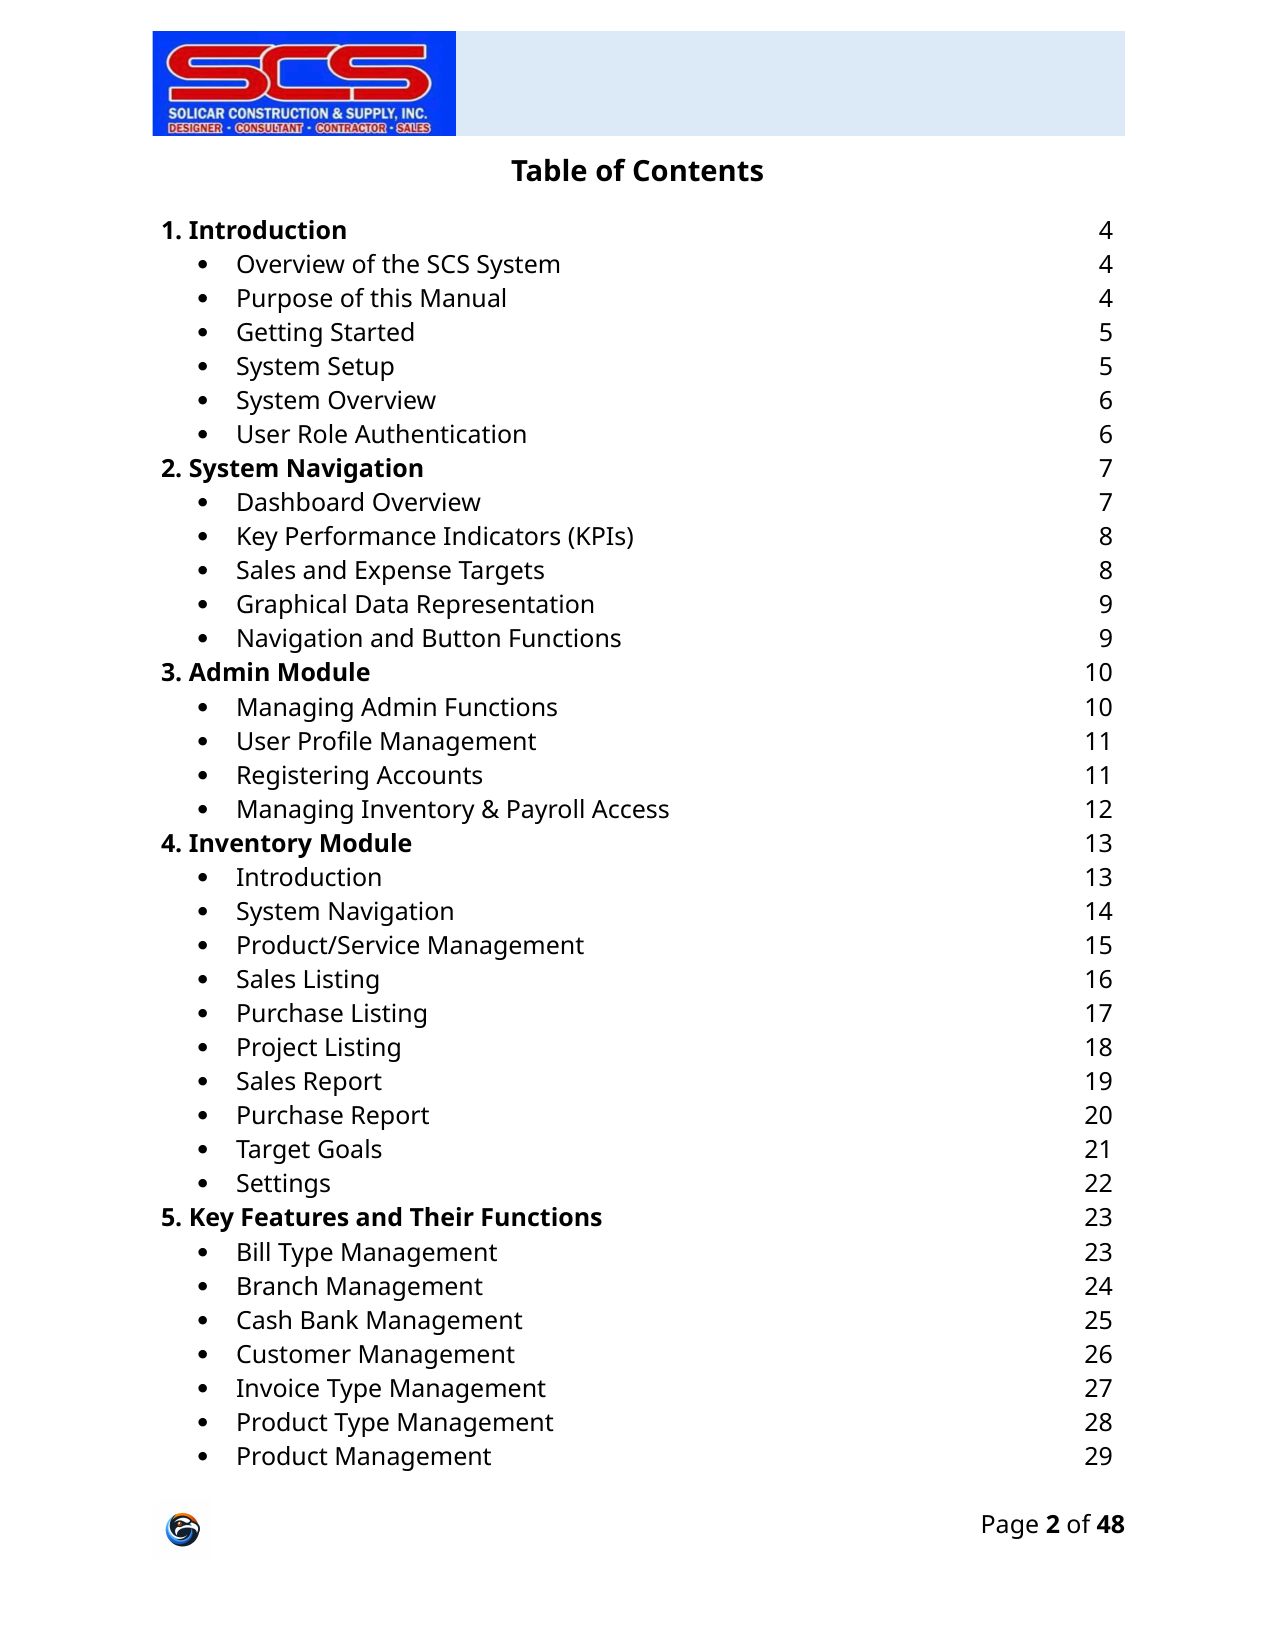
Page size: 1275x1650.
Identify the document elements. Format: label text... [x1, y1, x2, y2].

table_cell Registering Accounts [150, 757, 1003, 791]
table_cell 26 [1003, 1336, 1124, 1370]
table_cell 5. Key Features and Their Functions [150, 1200, 1003, 1234]
table_cell 13 [1003, 825, 1124, 859]
table_cell 23 [1003, 1200, 1124, 1234]
table_cell 8 [1003, 553, 1124, 587]
table_cell 28 [1003, 1405, 1124, 1438]
table_cell Invoice Type Management [150, 1370, 1003, 1404]
table_cell Cash Bank Management [150, 1302, 1003, 1336]
table_cell User Role Authentication [150, 417, 1003, 451]
table_cell 13 [1003, 860, 1124, 893]
table_cell Getting Started [150, 315, 1003, 348]
table_cell Bill Type Management [150, 1234, 1003, 1268]
table_cell 29 [1003, 1439, 1124, 1473]
picture [152, 1498, 213, 1559]
table_cell Sales Report [150, 1064, 1003, 1098]
table_cell 6 [1003, 417, 1124, 451]
table_cell Dashboard Overview [150, 485, 1003, 519]
text Table of Contents [150, 150, 1125, 190]
table_cell Target Goals [150, 1132, 1003, 1166]
table_cell User Profile Management [150, 723, 1003, 757]
table_cell Product/Service Management [150, 928, 1003, 962]
table_cell Branch Management [150, 1268, 1003, 1302]
table_cell Key Performance Indicators (KPIs) [150, 519, 1003, 553]
table_cell Introduction [150, 860, 1003, 893]
table_cell Purchase Listing [150, 996, 1003, 1030]
table_cell Sales Listing [150, 962, 1003, 996]
table_cell 20 [1003, 1098, 1124, 1132]
table_cell 7 [1003, 451, 1124, 485]
table_cell 18 [1003, 1030, 1124, 1064]
table_cell 4. Inventory Module [150, 825, 1003, 859]
table_cell 27 [1003, 1370, 1124, 1404]
table_cell 4 [1003, 246, 1124, 280]
table_cell Overview of the SCS System [150, 246, 1003, 280]
table_cell Product Type Management [150, 1405, 1003, 1438]
table_cell 3. Admin Module [150, 655, 1003, 689]
table_cell 9 [1003, 621, 1124, 655]
table_cell Graphical Data Representation [150, 587, 1003, 621]
table_cell 22 [1003, 1166, 1124, 1200]
table_cell 25 [1003, 1302, 1124, 1336]
table_cell 23 [1003, 1234, 1124, 1268]
table_cell Navigation and Button Functions [150, 621, 1003, 655]
table_cell System Navigation [150, 894, 1003, 928]
table_cell 7 [1003, 485, 1124, 519]
table_cell Product Management [150, 1439, 1003, 1473]
picture [152, 31, 456, 136]
table_cell 5 [1003, 315, 1124, 348]
table_cell 17 [1003, 996, 1124, 1030]
table_cell 24 [1003, 1268, 1124, 1302]
table_cell 16 [1003, 962, 1124, 996]
table_cell Customer Management [150, 1336, 1003, 1370]
table_cell 11 [1003, 757, 1124, 791]
table_cell System Overview [150, 383, 1003, 417]
table_cell Managing Admin Functions [150, 689, 1003, 723]
table_cell 14 [1003, 894, 1124, 928]
table_cell Project Listing [150, 1030, 1003, 1064]
table_cell 4 [1003, 280, 1124, 314]
table_cell 10 [1003, 655, 1124, 689]
table_cell Managing Inventory & Payroll Access [150, 791, 1003, 825]
table_cell 6 [1003, 383, 1124, 417]
table_cell 19 [1003, 1064, 1124, 1098]
table_cell 10 [1003, 689, 1124, 723]
table_header 1. Introduction [150, 212, 1003, 246]
table_cell 12 [1003, 791, 1124, 825]
table_cell 9 [1003, 587, 1124, 621]
table_cell System Setup [150, 349, 1003, 383]
table_cell 5 [1003, 349, 1124, 383]
table_header 4 [1003, 212, 1124, 246]
table_cell Sales and Expense Targets [150, 553, 1003, 587]
table_cell Purchase Report [150, 1098, 1003, 1132]
table_cell Settings [150, 1166, 1003, 1200]
table_cell 15 [1003, 928, 1124, 962]
table_cell 11 [1003, 723, 1124, 757]
table_cell 2. System Navigation [150, 451, 1003, 485]
table_cell 21 [1003, 1132, 1124, 1166]
table_cell 8 [1003, 519, 1124, 553]
table_cell Purpose of this Manual [150, 280, 1003, 314]
